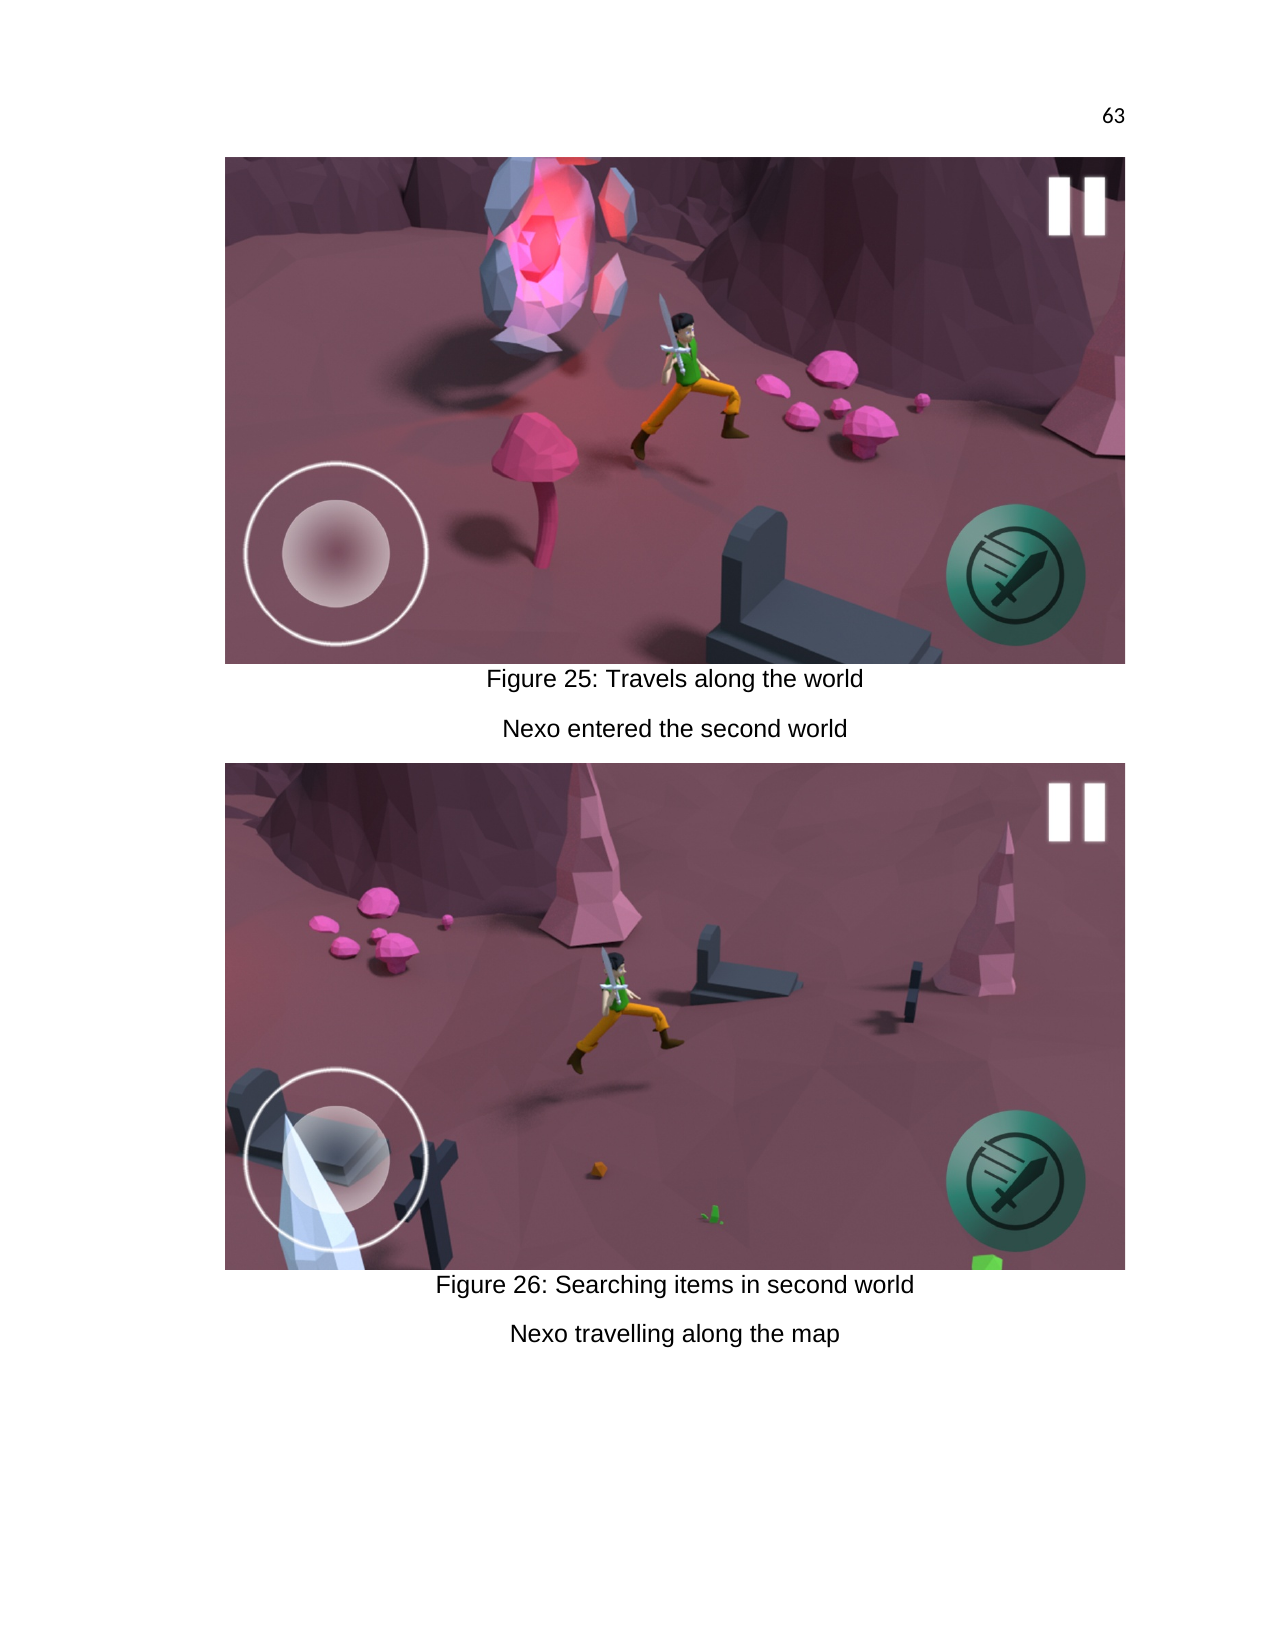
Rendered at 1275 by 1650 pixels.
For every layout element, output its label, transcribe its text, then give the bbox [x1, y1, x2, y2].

text Figure 26: Searching items in second world [225, 1270, 1125, 1298]
picture [225, 157, 1125, 664]
picture [225, 763, 1125, 1270]
text Figure 25: Travels along the world [225, 664, 1125, 693]
text Nexo travelling along the map [225, 1319, 1125, 1348]
text Nexo entered the second world [225, 714, 1125, 742]
